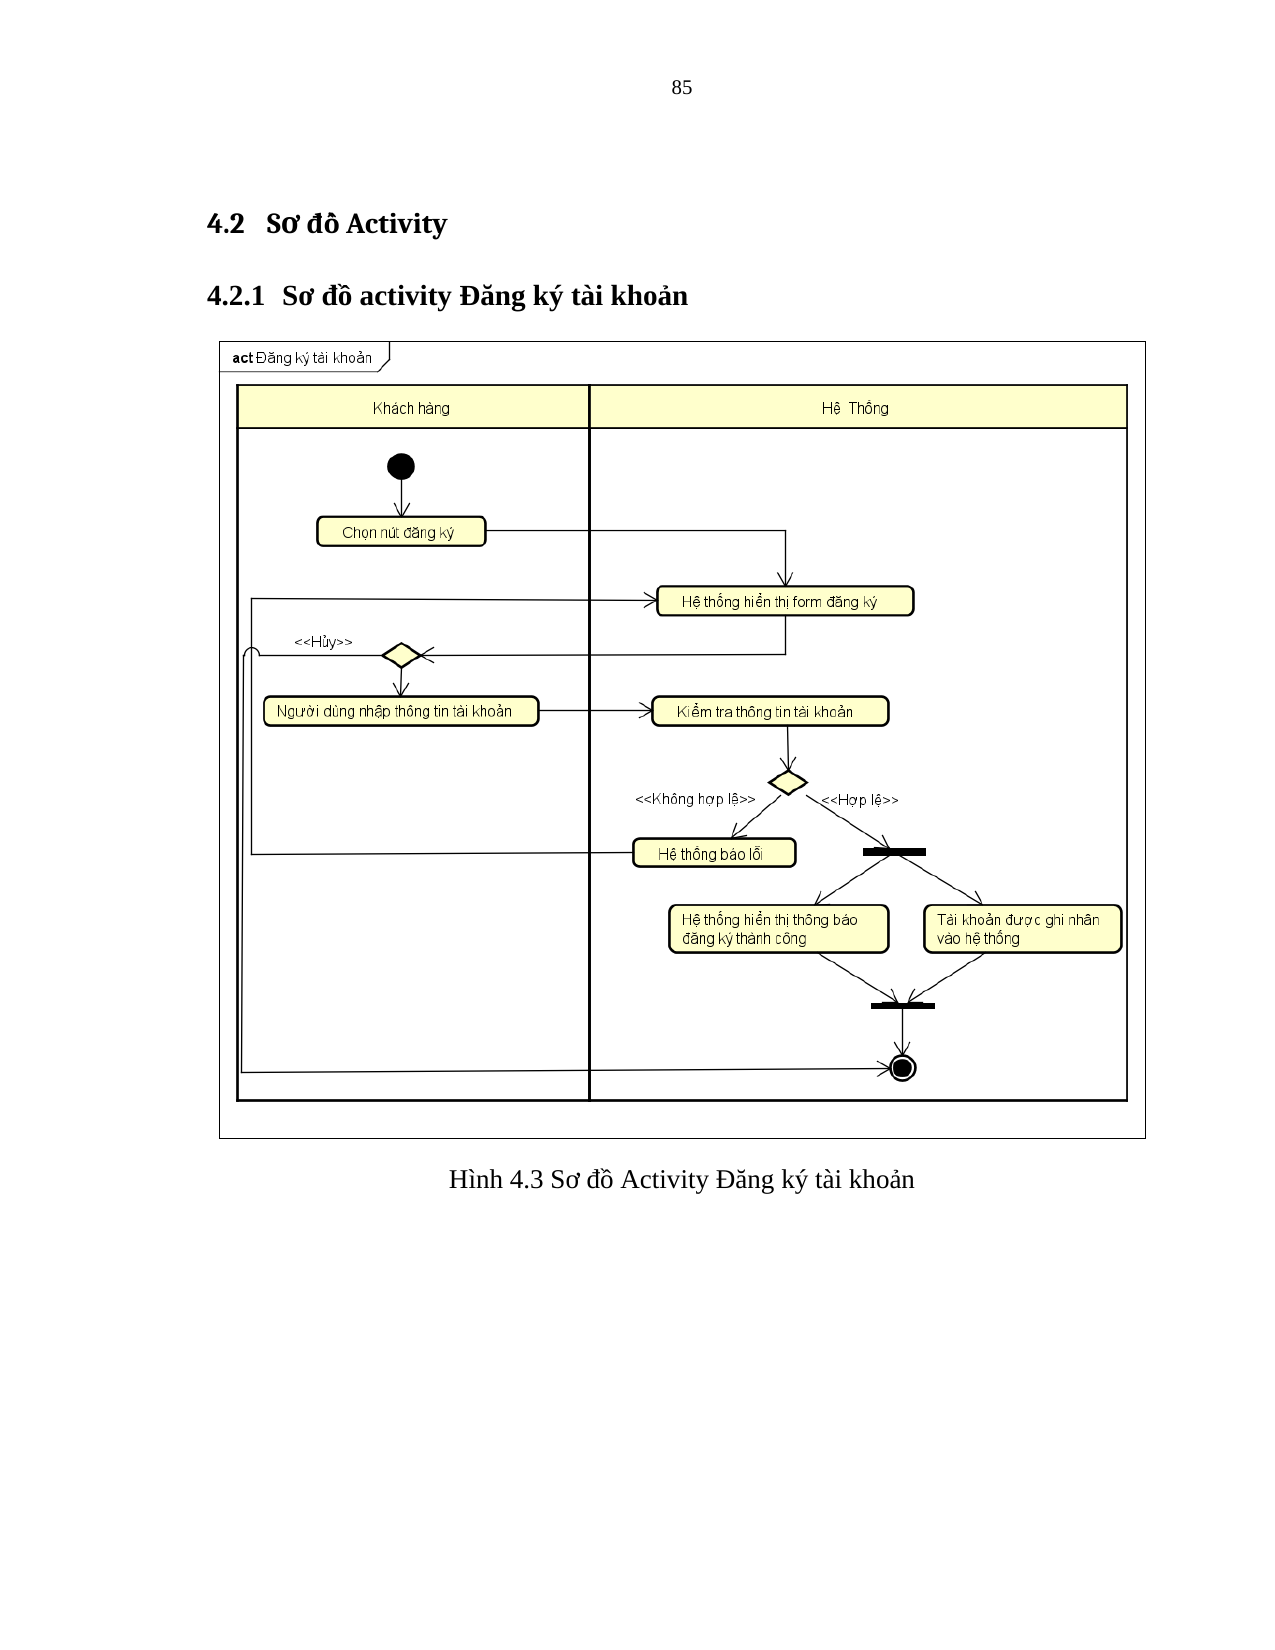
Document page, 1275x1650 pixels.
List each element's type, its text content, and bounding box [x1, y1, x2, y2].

picture [206, 328, 1157, 1149]
subtitle Sơ đồ Activity [207, 207, 1157, 240]
subtitle Sơ đồ activity Đăng ký tài khoản [207, 278, 1157, 311]
